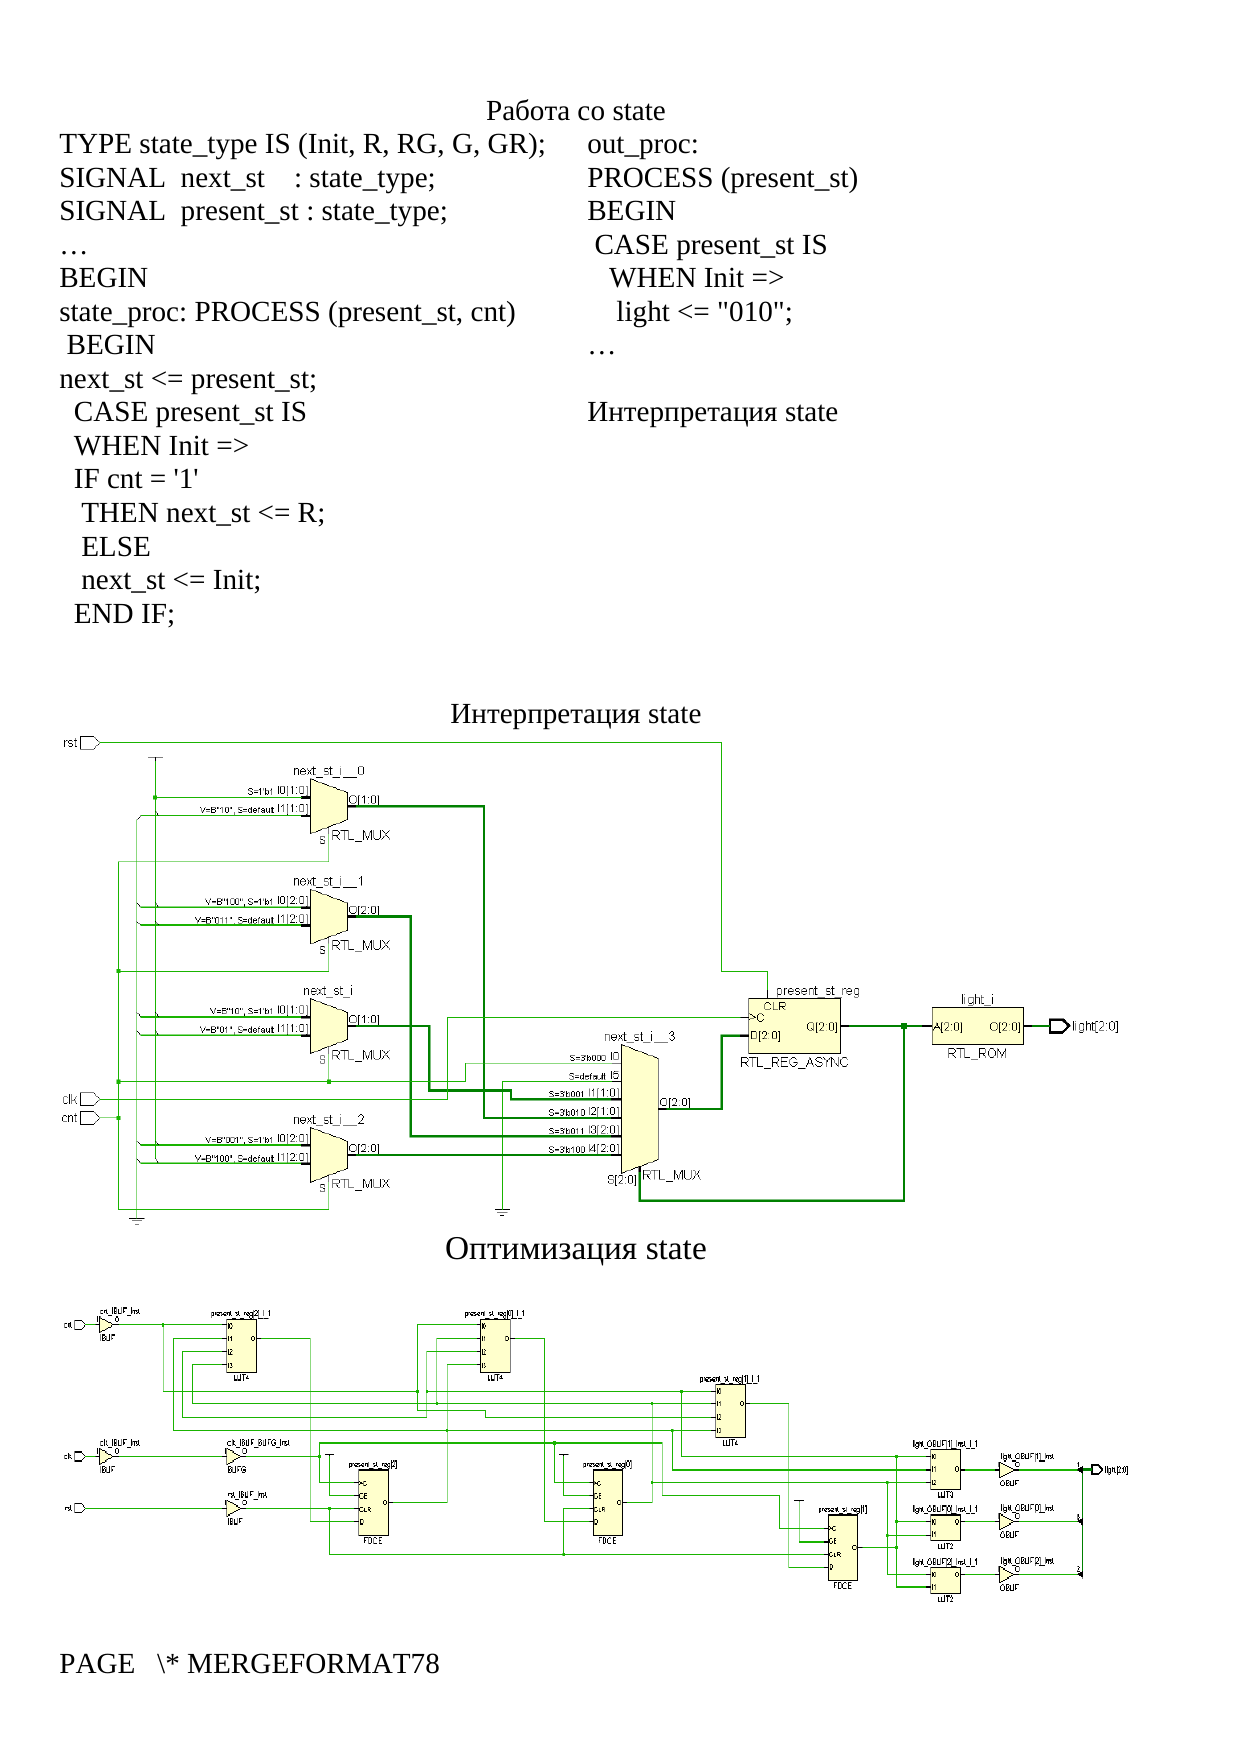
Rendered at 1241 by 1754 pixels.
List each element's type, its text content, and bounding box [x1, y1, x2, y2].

picture [59, 730, 1124, 1228]
text Интерпретация state [59, 696, 1092, 730]
table_header out_proc: PROCESS (present_st) BEGIN CASE present_st IS WHEN Init => light <= "010"; … Интерпретация state [576, 126, 1104, 663]
picture [59, 1299, 1135, 1610]
subtitle Оптимизация state [59, 1228, 1092, 1266]
text Работа со state [59, 93, 1092, 126]
table_header TYPE state_type IS (Init, R, RG, G, GR); SIGNAL next_st : state_type; SIGNAL present_st : state_type; … BEGIN state_proc: PROCESS (present_st, cnt) BEGIN next_st <= present_st; CASE present_st IS WHEN Init => IF cnt = '1' THEN next_st <= R; ELSE next_st <= Init; END IF; [48, 126, 576, 663]
